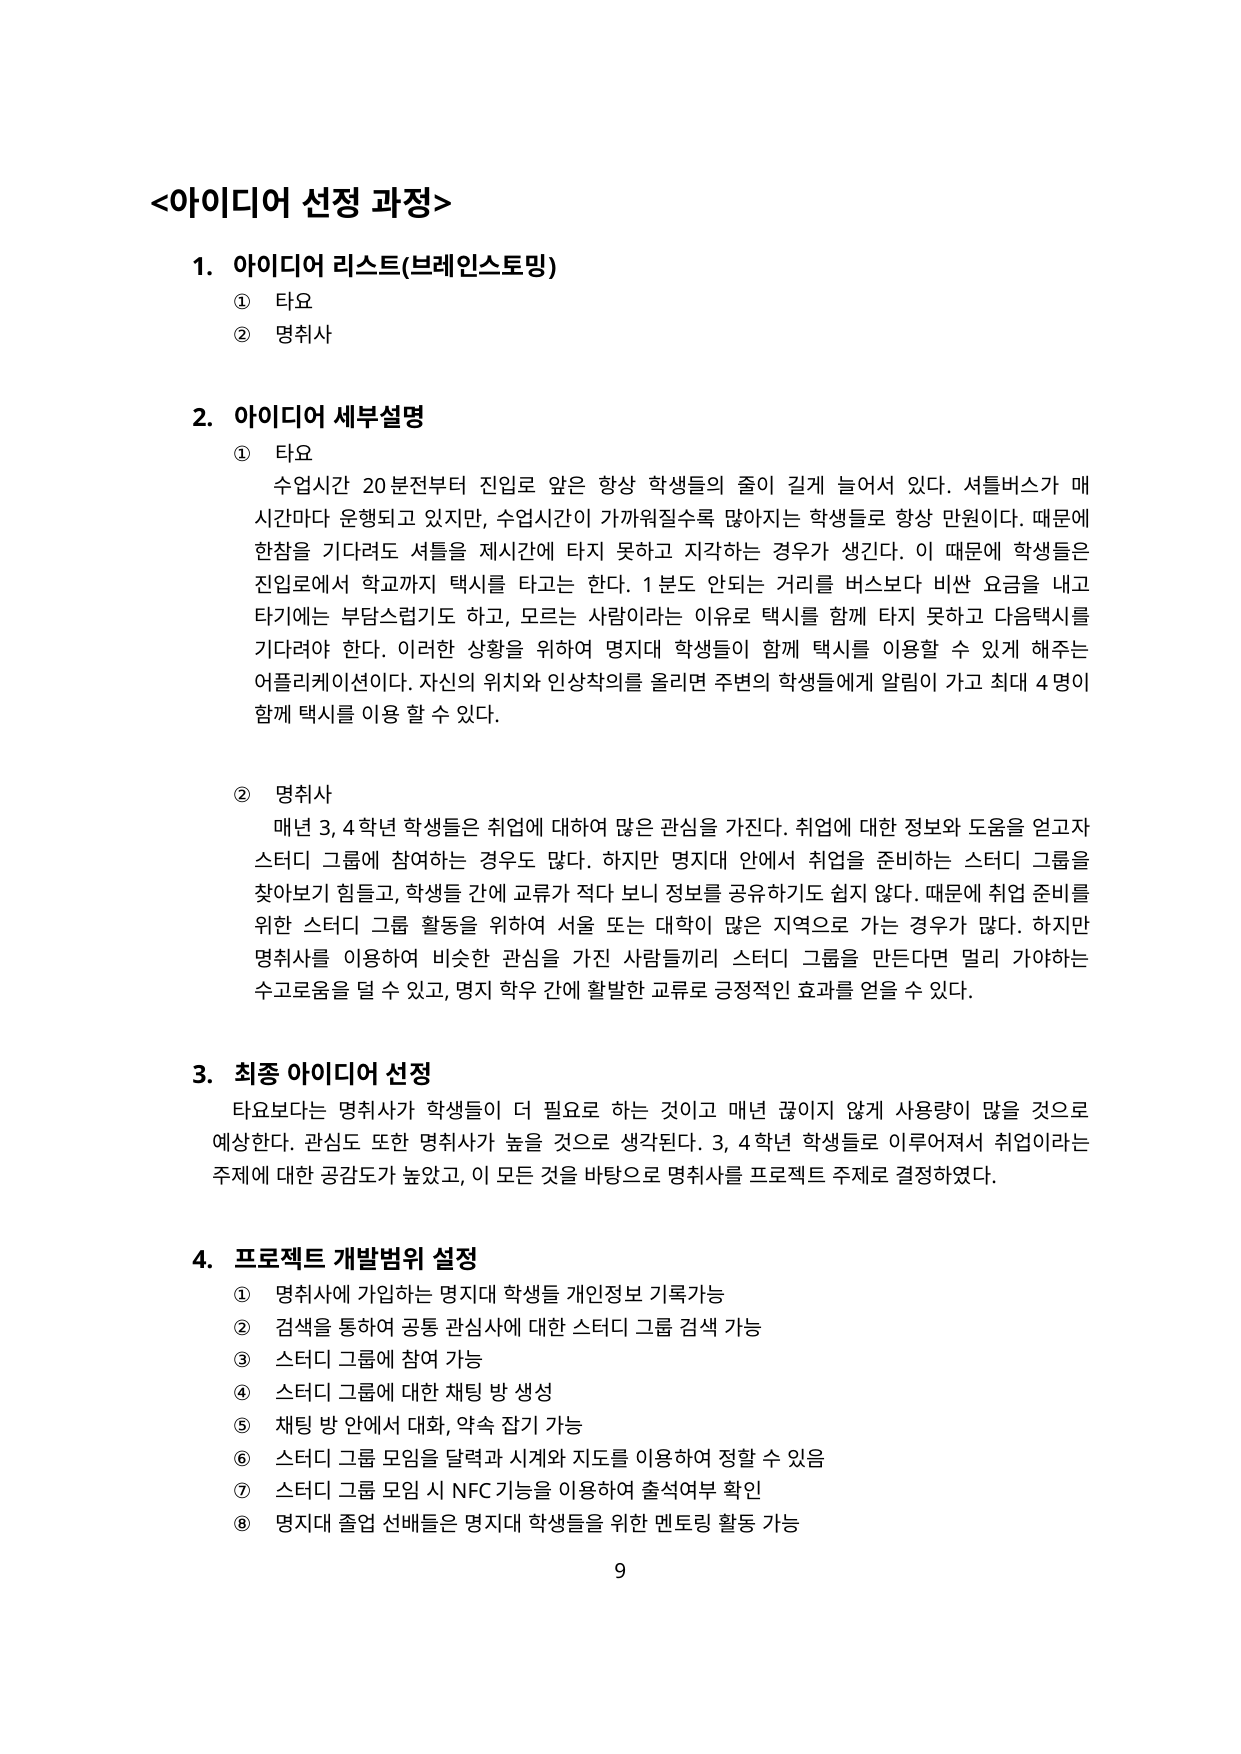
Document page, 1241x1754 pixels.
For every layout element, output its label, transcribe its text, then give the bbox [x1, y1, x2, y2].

list 명취사 [233, 779, 1090, 809]
list 스터디 그룹 모임 시 NFC기능을 이용하여 출석여부 확인 [233, 1474, 1090, 1505]
text 최종 아이디어 선정 [192, 1055, 1069, 1091]
list 스터디 그룹에 대한 채팅 방 생성 [233, 1376, 1090, 1407]
list 검색을 통하여 공통 관심사에 대한 스터디 그룹 검색 가능 [233, 1311, 1090, 1341]
list 명지대 졸업 선배들은 명지대 학생들을 위한 멘토링 활동 가능 [233, 1507, 1090, 1537]
text 아이디어 세부설명 [192, 398, 1069, 434]
text 수업시간 20분전부터 진입로 앞은 항상 학생들의 줄이 길게 늘어서 있다. 셔틀버스가 매 시간마다 운행되고 있지만, 수업시간이 가까워질수록 많아지는 학생들로 항상 만원이다. 때문에 한참을 기다려도 셔틀을 제시간에 타지 못하고 지각하는 경우가 생긴다. 이 때문에 학생들은 진입로에서 학교까지 택시를 타고는 한다. 1분도 안되는 거리를 버스보다 비싼 요금을 내고 타기에는 부담스럽기도 하고, 모르는 사람이라는 이유로 택시를 함께 타지 못하고 다음택시를 기다려야 한다. 이러한 상황을 위하여 명지대 학생들이 함께 택시를 이용할 수 있게 해주는 어플리케이션이다. 자신의 위치와 인상착의를 올리면 주변의 학생들에게 알림이 가고 최대 4명이 함께 택시를 이용 할 수 있다. [254, 470, 1090, 729]
list 스터디 그룹 모임을 달력과 시계와 지도를 이용하여 정할 수 있음 [233, 1442, 1090, 1472]
text 매년 3, 4학년 학생들은 취업에 대하여 많은 관심을 가진다. 취업에 대한 정보와 도움을 얻고자 스터디 그룹에 참여하는 경우도 많다. 하지만 명지대 안에서 취업을 준비하는 스터디 그룹을 찾아보기 힘들고, 학생들 간에 교류가 적다 보니 정보를 공유하기도 쉽지 않다. 때문에 취업 준비를 위한 스터디 그룹 활동을 위하여 서울 또는 대학이 많은 지역으로 가는 경우가 많다. 하지만 명취사를 이용하여 비슷한 관심을 가진 사람들끼리 스터디 그룹을 만든다면 멀리 가야하는 수고로움을 덜 수 있고, 명지 학우 간에 활발한 교류로 긍정적인 효과를 얻을 수 있다. [254, 811, 1090, 1005]
text 타요보다는 명취사가 학생들이 더 필요로 하는 것이고 매년 끊이지 않게 사용량이 많을 것으로 예상한다. 관심도 또한 명취사가 높을 것으로 생각된다. 3, 4학년 학생들로 이루어져서 취업이라는 주제에 대한 공감도가 높았고, 이 모든 것을 바탕으로 명취사를 프로젝트 주제로 결정하였다. [212, 1094, 1090, 1189]
list 스터디 그룹에 참여 가능 [233, 1344, 1090, 1374]
list 타요 [233, 285, 1090, 316]
text 프로젝트 개발범위 설정 [192, 1239, 1069, 1275]
list 아이디어 리스트(브레인스토밍) [192, 246, 1069, 282]
list 명취사에 가입하는 명지대 학생들 개인정보 기록가능 [233, 1278, 1090, 1308]
list 타요 [233, 437, 1090, 467]
list 명취사 [233, 318, 1090, 348]
list 채팅 방 안에서 대화, 약속 잡기 가능 [233, 1409, 1090, 1439]
text <아이디어 선정 과정> [150, 177, 1090, 226]
